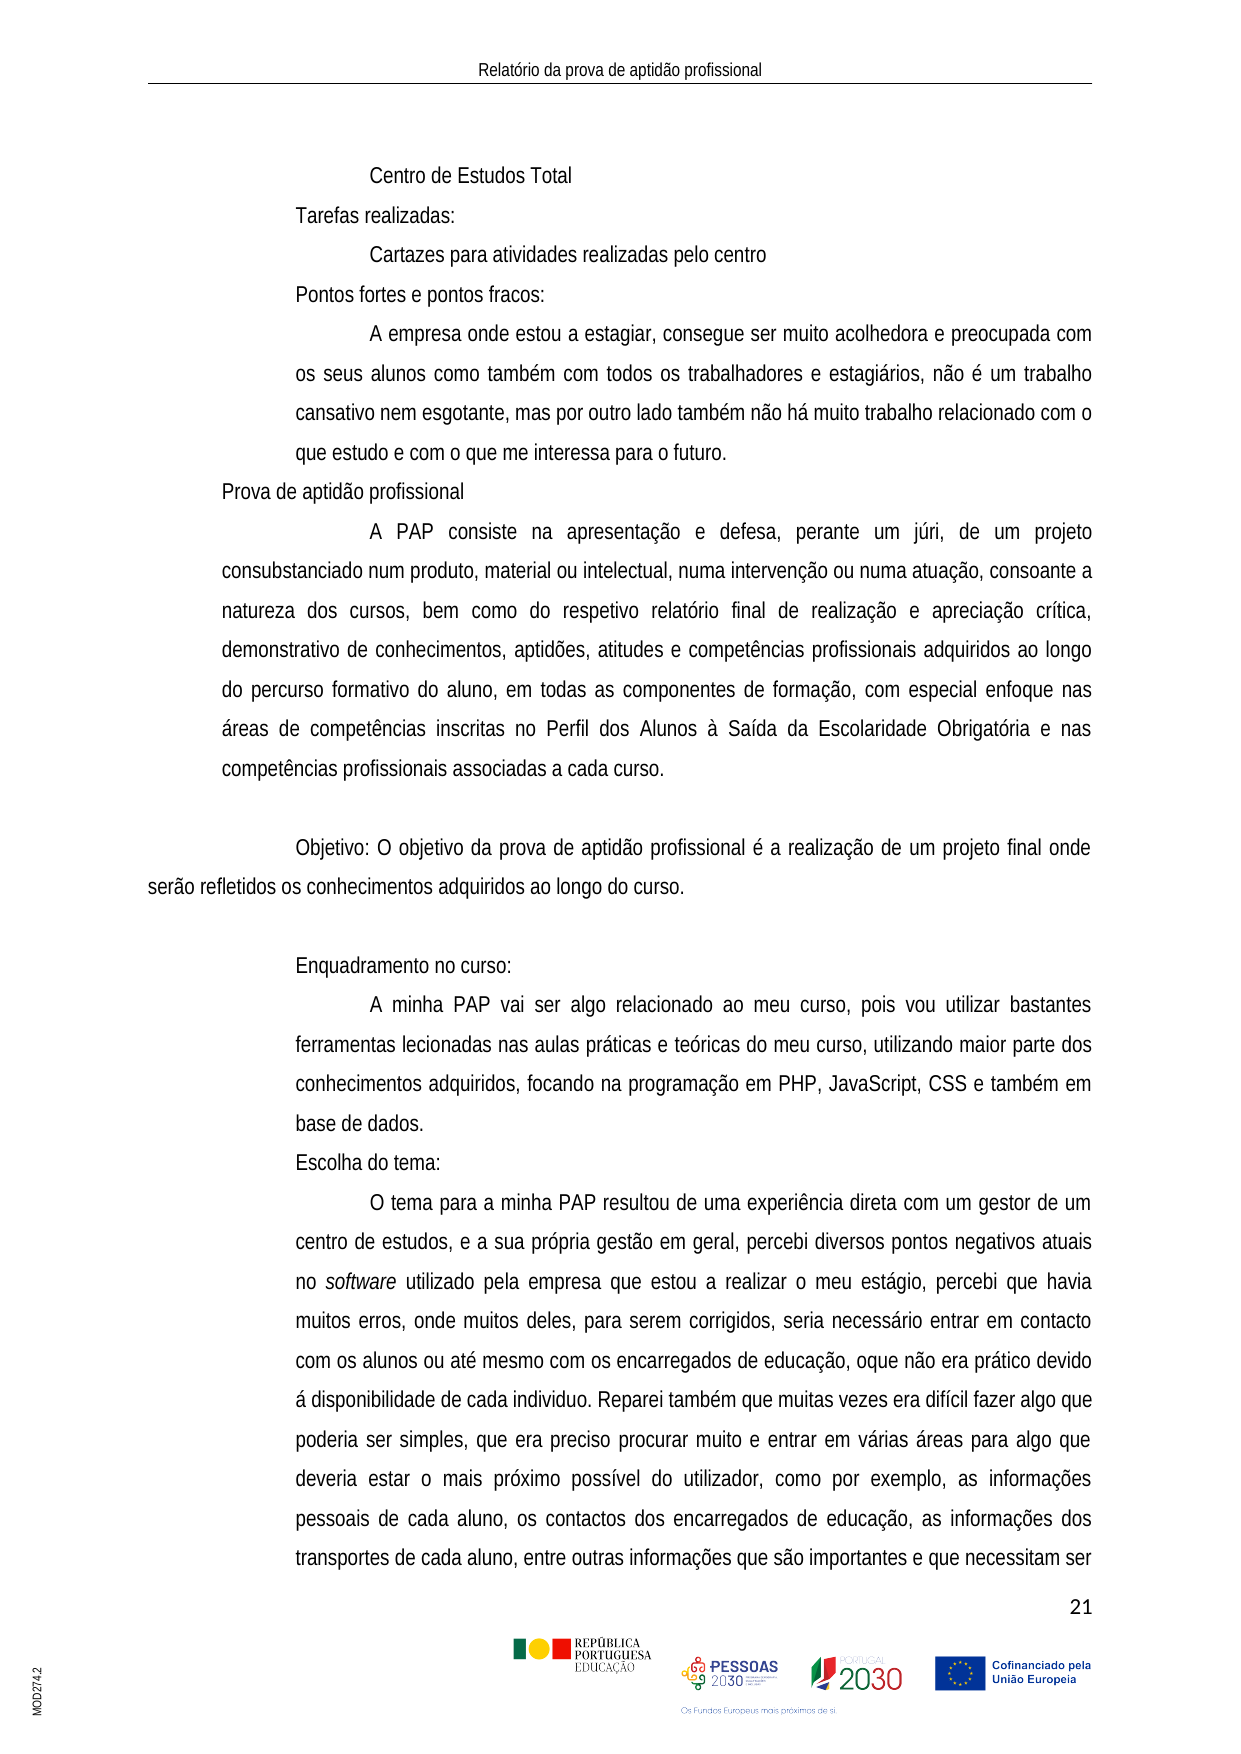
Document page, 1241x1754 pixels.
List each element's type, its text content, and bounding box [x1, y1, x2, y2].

text Centro de Estudos Total [148, 162, 1092, 189]
text Objetivo: O objetivo da prova de aptidão profissional é a realização de um projeto final onde serão refletidos os conhecimentos adquiridos ao longo do curso. [148, 833, 1092, 899]
text Escolha do tema: [148, 1149, 1092, 1176]
text Cartazes para atividades realizadas pelo centro [148, 241, 1092, 268]
text Enquadramento no curso: [148, 952, 1092, 978]
text Pontos fortes e pontos fracos: [148, 281, 1092, 307]
text A PAP consiste na apresentação e defesa, perante um júri, de um projeto consubstanciado num produto, material ou intelectual, numa intervenção ou numa atuação, consoante a natureza dos cursos, bem como do respetivo relatório final de realização e apreciação crítica, demonstrativo de conhecimentos, aptidões, atitudes e competências profissionais adquiridos ao longo do percurso formativo do aluno, em todas as componentes de formação, com especial enfoque nas áreas de competências inscritas no Perfil dos Alunos à Saída da Escolaridade Obrigatória e nas competências profissionais associadas a cada curso. [222, 518, 1092, 781]
picture [679, 1652, 1093, 1718]
text A empresa onde estou a estagiar, consegue ser muito acolhedora e preocupada com os seus alunos como também com todos os trabalhadores e estagiários, não é um trabalho cansativo nem esgotante, mas por outro lado também não há muito trabalho relacionado com o que estudo e com o que me interessa para o futuro. [295, 320, 1092, 465]
text A minha PAP vai ser algo relacionado ao meu curso, pois vou utilizar bastantes ferramentas lecionadas nas aulas práticas e teóricas do meu curso, utilizando maior parte dos conhecimentos adquiridos, focando na programação em PHP, JavaScript, CSS e também em base de dados. [295, 991, 1092, 1136]
text Prova de aptidão profissional [148, 478, 1092, 504]
text Tarefas realizadas: [148, 202, 1092, 228]
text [295, 1189, 1092, 1571]
picture [510, 1634, 653, 1676]
